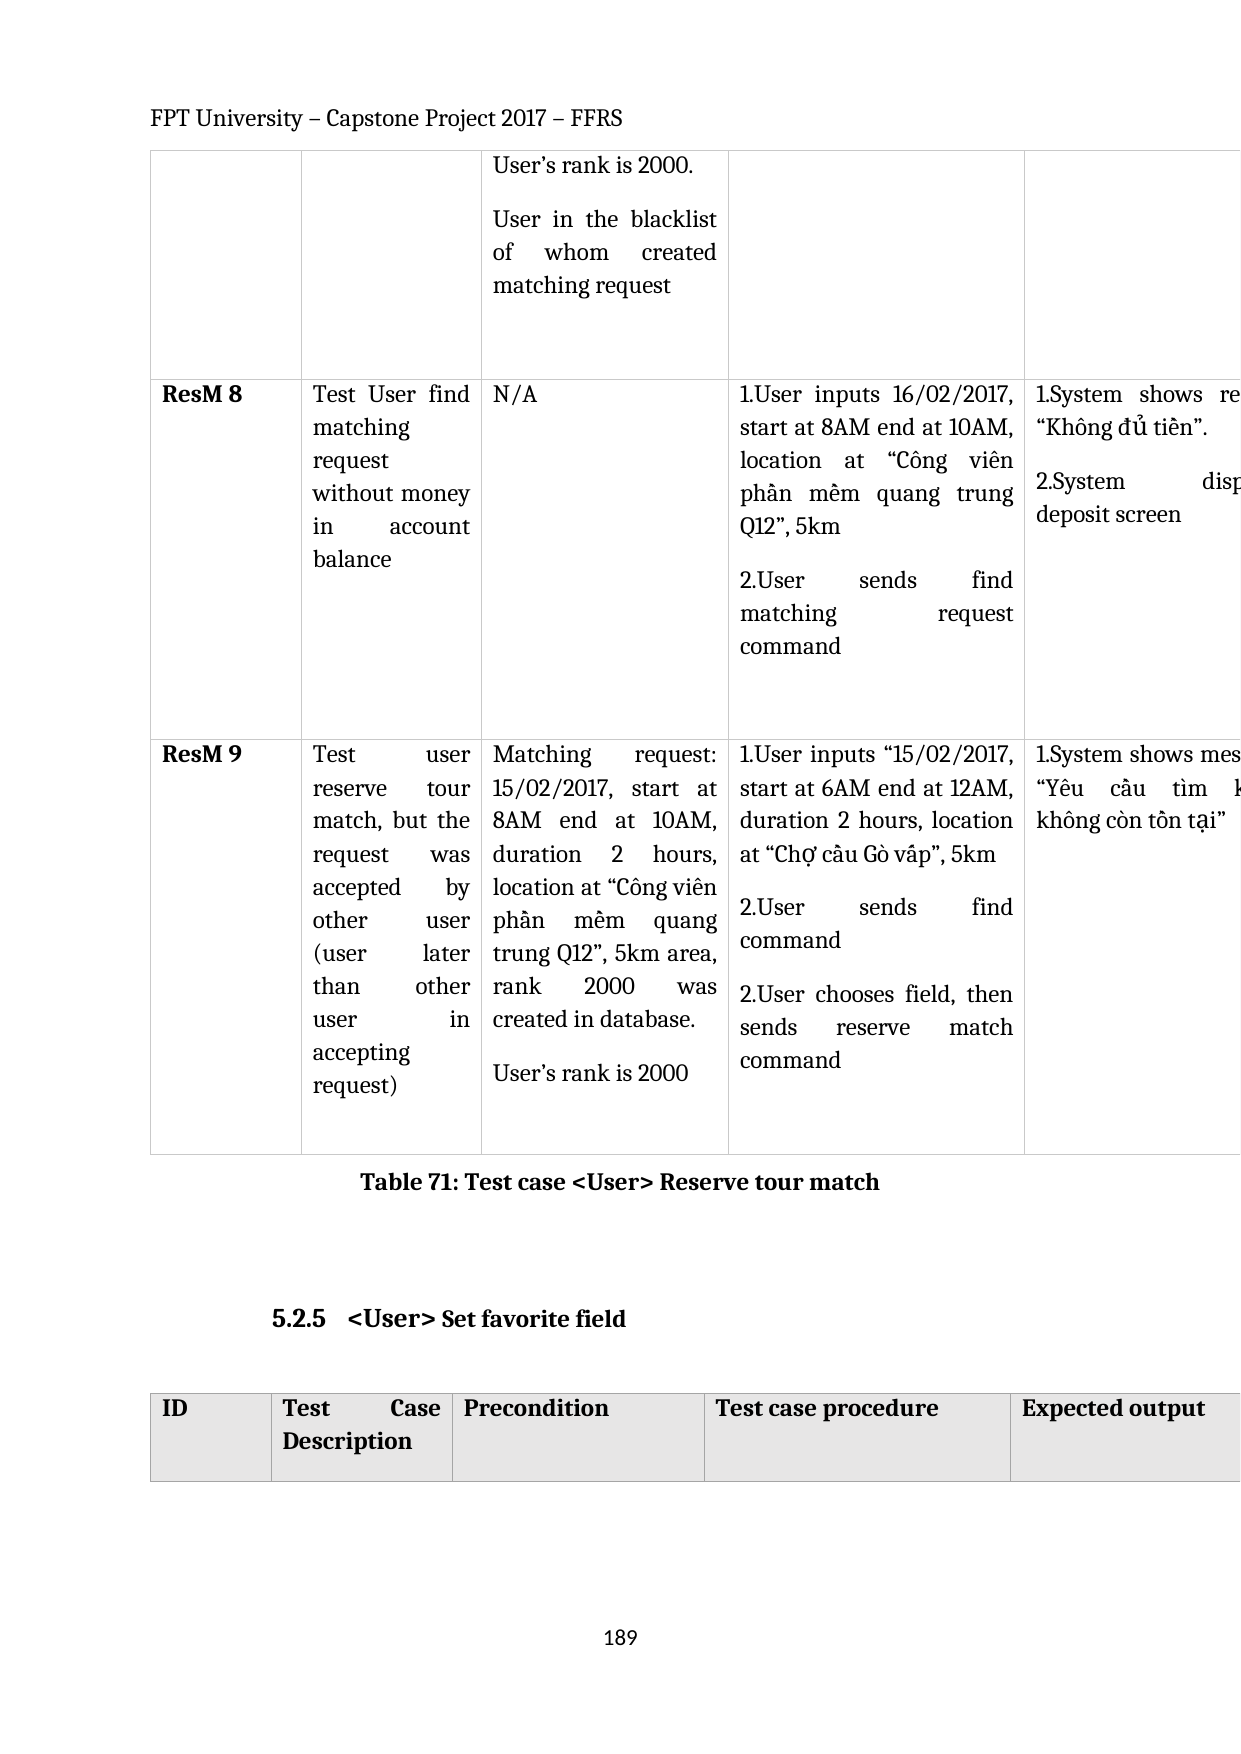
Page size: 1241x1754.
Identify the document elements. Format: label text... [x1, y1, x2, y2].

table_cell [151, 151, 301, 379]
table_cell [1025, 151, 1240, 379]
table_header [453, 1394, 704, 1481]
subtitle <User> Set favorite field [272, 1303, 1090, 1334]
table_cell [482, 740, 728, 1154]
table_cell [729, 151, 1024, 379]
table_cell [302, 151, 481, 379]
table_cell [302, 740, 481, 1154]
list Table 71: Test case <User> Reserve tour match [150, 1167, 1090, 1196]
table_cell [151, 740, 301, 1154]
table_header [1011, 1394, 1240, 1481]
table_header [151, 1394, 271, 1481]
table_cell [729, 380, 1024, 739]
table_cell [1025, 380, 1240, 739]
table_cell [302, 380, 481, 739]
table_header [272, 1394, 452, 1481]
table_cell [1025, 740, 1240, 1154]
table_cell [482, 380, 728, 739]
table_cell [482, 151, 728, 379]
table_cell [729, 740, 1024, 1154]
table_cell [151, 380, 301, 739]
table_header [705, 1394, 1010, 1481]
